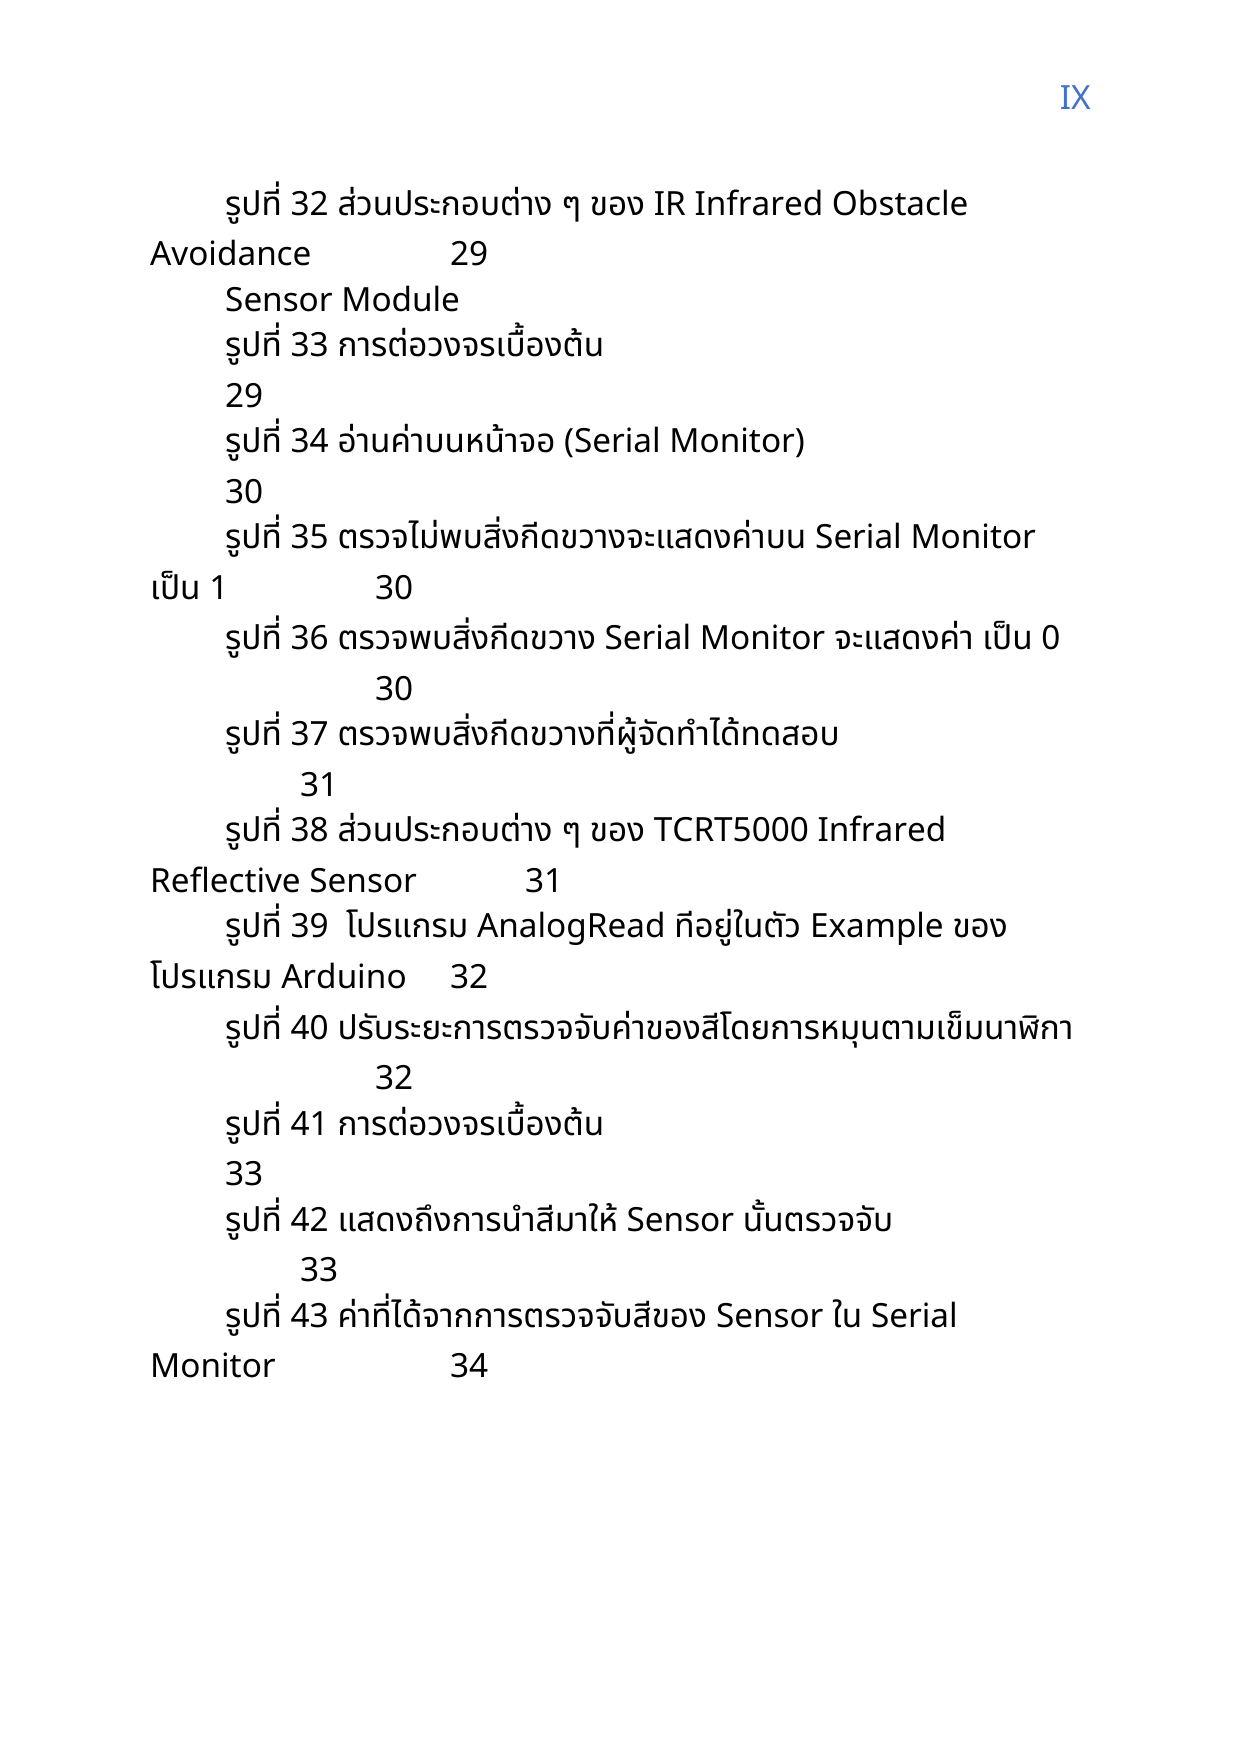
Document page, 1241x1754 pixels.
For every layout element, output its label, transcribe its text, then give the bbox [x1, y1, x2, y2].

text รูปที่ 39 โปรแกรม AnalogRead ทีอยู่ในตัว Example ของโปรแกรม Arduino 32 [150, 902, 1090, 1003]
text Sensor Module [150, 275, 1090, 321]
text รูปที่ 37 ตรวจพบสิ่งกีดขวางที่ผู้จัดทำได้ทดสอบ 31 [150, 710, 1090, 806]
text รูปที่ 43 ค่าที่ได้จากการตรวจจับสีของ Sensor ใน Serial Monitor 34 [150, 1292, 1090, 1388]
text รูปที่ 36 ตรวจพบสิ่งกีดขวาง Serial Monitor จะแสดงค่า เป็น 0 30 [150, 614, 1090, 710]
text รูปที่ 41 การต่อวงจรเบื้องต้น 33 [150, 1099, 1090, 1196]
text รูปที่ 42 แสดงถึงการนำสีมาให้ Sensor นั้นตรวจจับ 33 [150, 1196, 1090, 1292]
text รูปที่ 32 ส่วนประกอบต่าง ๆ ของ IR Infrared Obstacle Avoidance 29 [150, 179, 1090, 275]
text รูปที่ 35 ตรวจไม่พบสิ่งกีดขวางจะแสดงค่าบน Serial Monitor เป็น 1 30 [150, 513, 1090, 614]
text รูปที่ 40 ปรับระยะการตรวจจับค่าของสีโดยการหมุนตามเข็มนาฬิกา 32 [150, 1003, 1090, 1099]
text รูปที่ 34 อ่านค่าบนหน้าจอ (Serial Monitor) 30 [150, 417, 1090, 513]
text รูปที่ 33 การต่อวงจรเบื้องต้น 29 [150, 321, 1090, 417]
text รูปที่ 38 ส่วนประกอบต่าง ๆ ของ TCRT5000 Infrared Reflective Sensor 31 [150, 806, 1090, 902]
